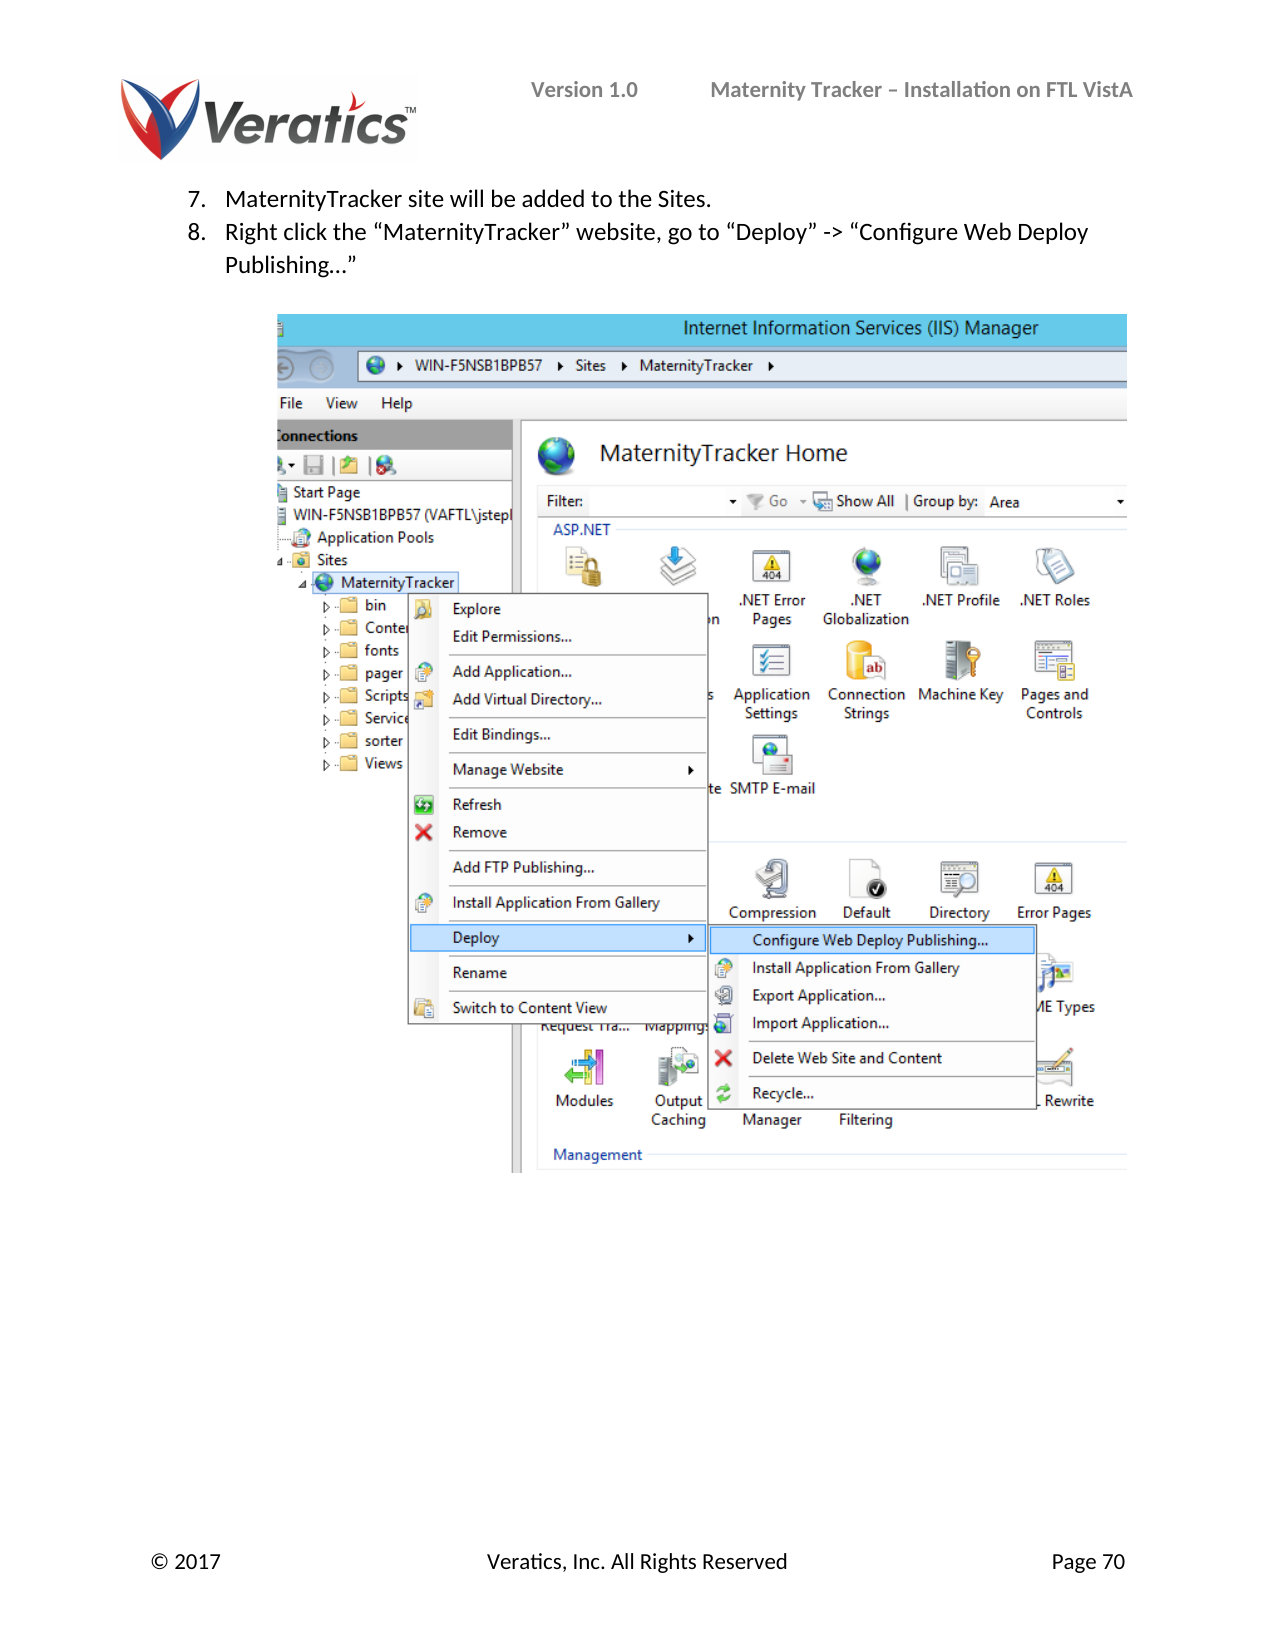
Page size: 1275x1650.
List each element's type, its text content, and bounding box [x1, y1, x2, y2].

list MaternityTracker site will be added to the Sites. [187, 183, 1125, 213]
picture [118, 75, 419, 162]
list Right click the “MaternityTracker” website, go to “Deploy” -> “Configure Web Deploy Publishing…” [187, 216, 1125, 279]
picture [277, 314, 1127, 1173]
